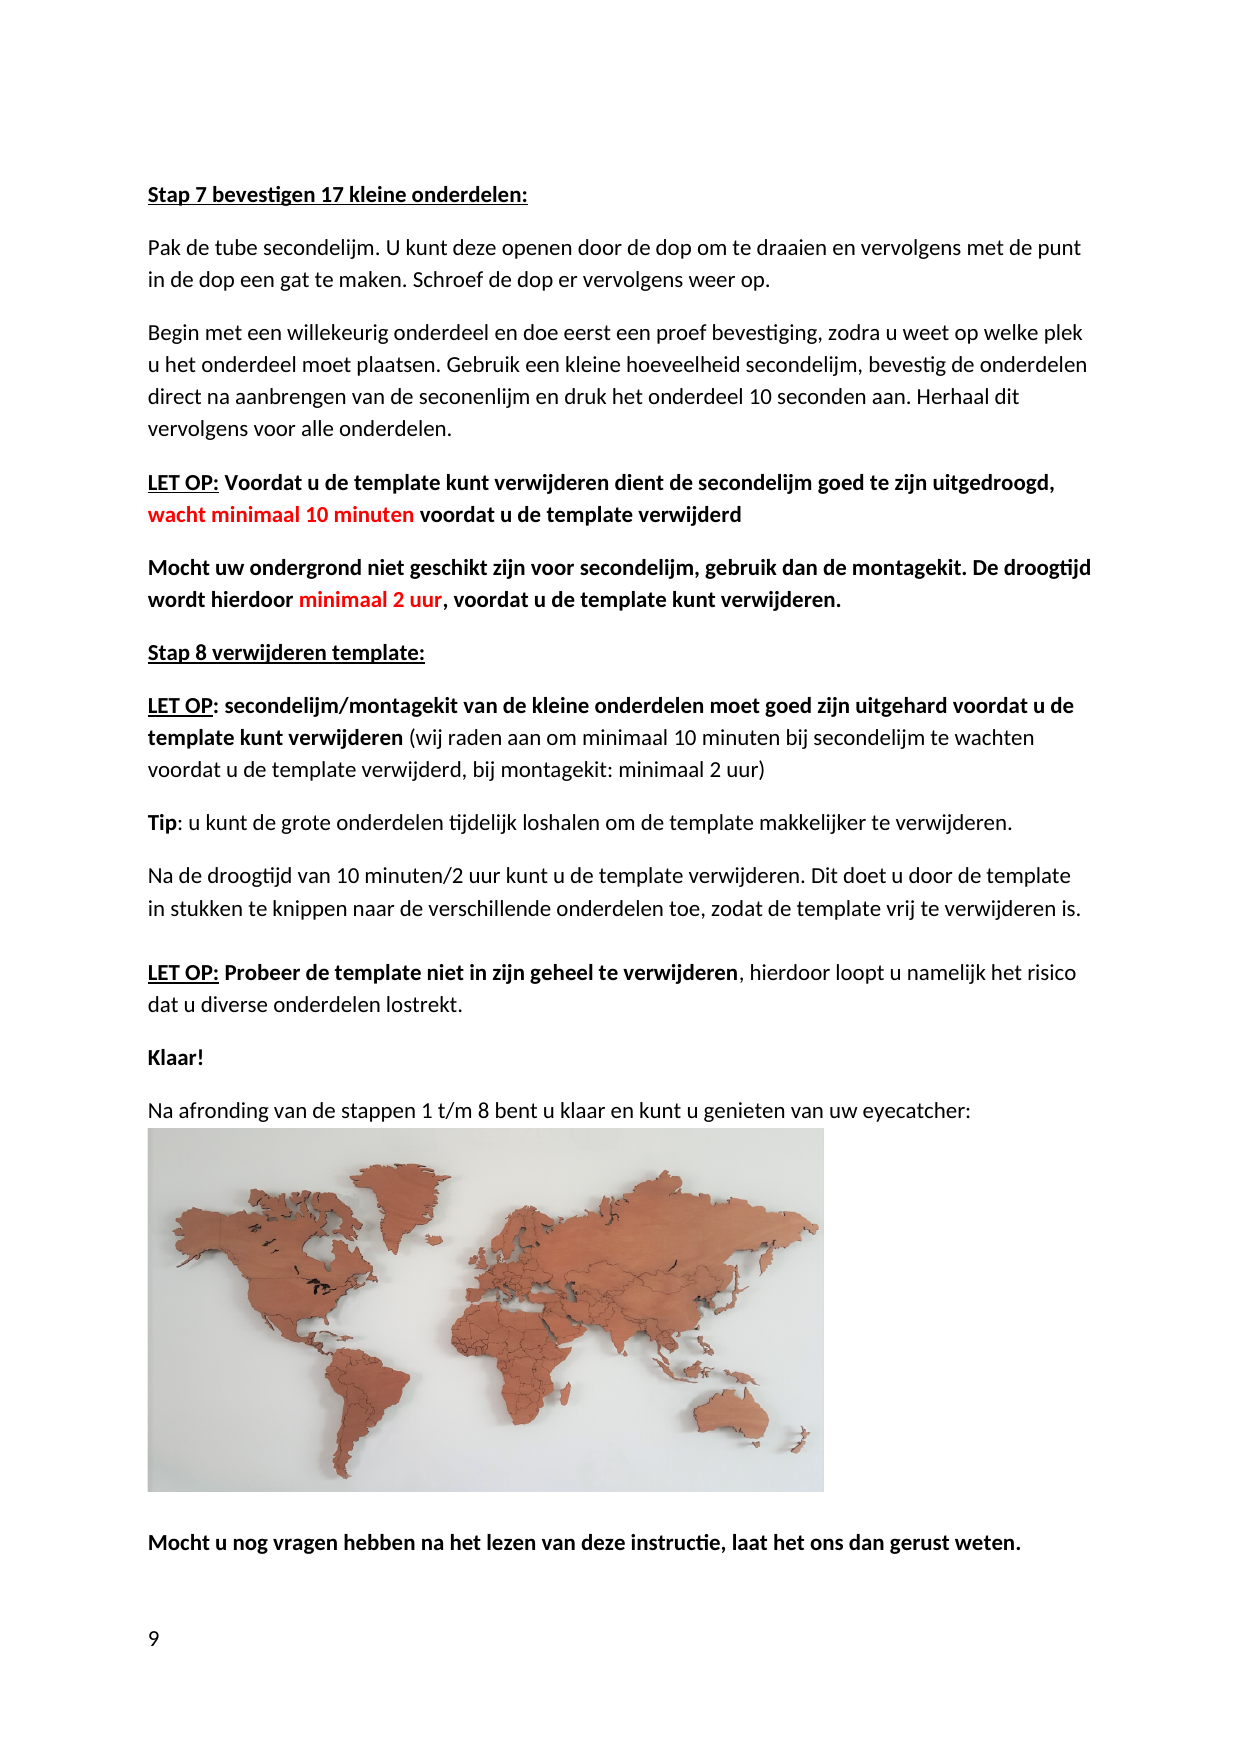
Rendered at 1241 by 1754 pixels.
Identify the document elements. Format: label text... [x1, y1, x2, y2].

text LET OP: secondelijm/montagekit van de kleine onderdelen moet goed zijn uitgehard voordat u de template kunt verwijderen (wij raden aan om minimaal 10 minuten bij secondelijm te wachten voordat u de template verwijderd, bij montagekit: minimaal 2 uur) [148, 691, 1093, 783]
text LET OP: Voordat u de template kunt verwijderen dient de secondelijm goed te zijn uitgedroogd, wacht minimaal 10 minuten voordat u de template verwijderd [148, 468, 1093, 528]
text Klaar! [148, 1043, 1093, 1071]
text Pak de tube secondelijm. U kunt deze openen door de dop om te draaien en vervolgens met de punt in de dop een gat te maken. Schroef de dop er vervolgens weer op. [148, 233, 1093, 293]
text Mocht uw ondergrond niet geschikt zijn voor secondelijm, gebruik dan de montagekit. De droogtijd wordt hierdoor minimaal 2 uur, voordat u de template kunt verwijderen. [148, 553, 1093, 613]
text Stap 7 bevestigen 17 kleine onderdelen: [148, 148, 1093, 208]
text Tip: u kunt de grote onderdelen tijdelijk loshalen om de template makkelijker te verwijderen. [148, 808, 1093, 836]
picture [147, 1128, 824, 1492]
text Stap 8 verwijderen template: [148, 638, 1093, 666]
text Begin met een willekeurig onderdeel en doe eerst een proef bevestiging, zodra u weet op welke plek u het onderdeel moet plaatsen. Gebruik een kleine hoeveelheid secondelijm, bevestig de onderdelen direct na aanbrengen van de seconenlijm en druk het onderdeel 10 seconden aan. Herhaal dit vervolgens voor alle onderdelen. [148, 318, 1093, 443]
text Na de droogtijd van 10 minuten/2 uur kunt u de template verwijderen. Dit doet u door de template in stukken te knippen naar de verschillende onderdelen toe, zodat de template vrij te verwijderen is. LET OP: Probeer de template niet in zijn geheel te verwijderen, hierdoor loopt u namelijk het risico dat u diverse onderdelen lostrekt. [148, 861, 1093, 1018]
